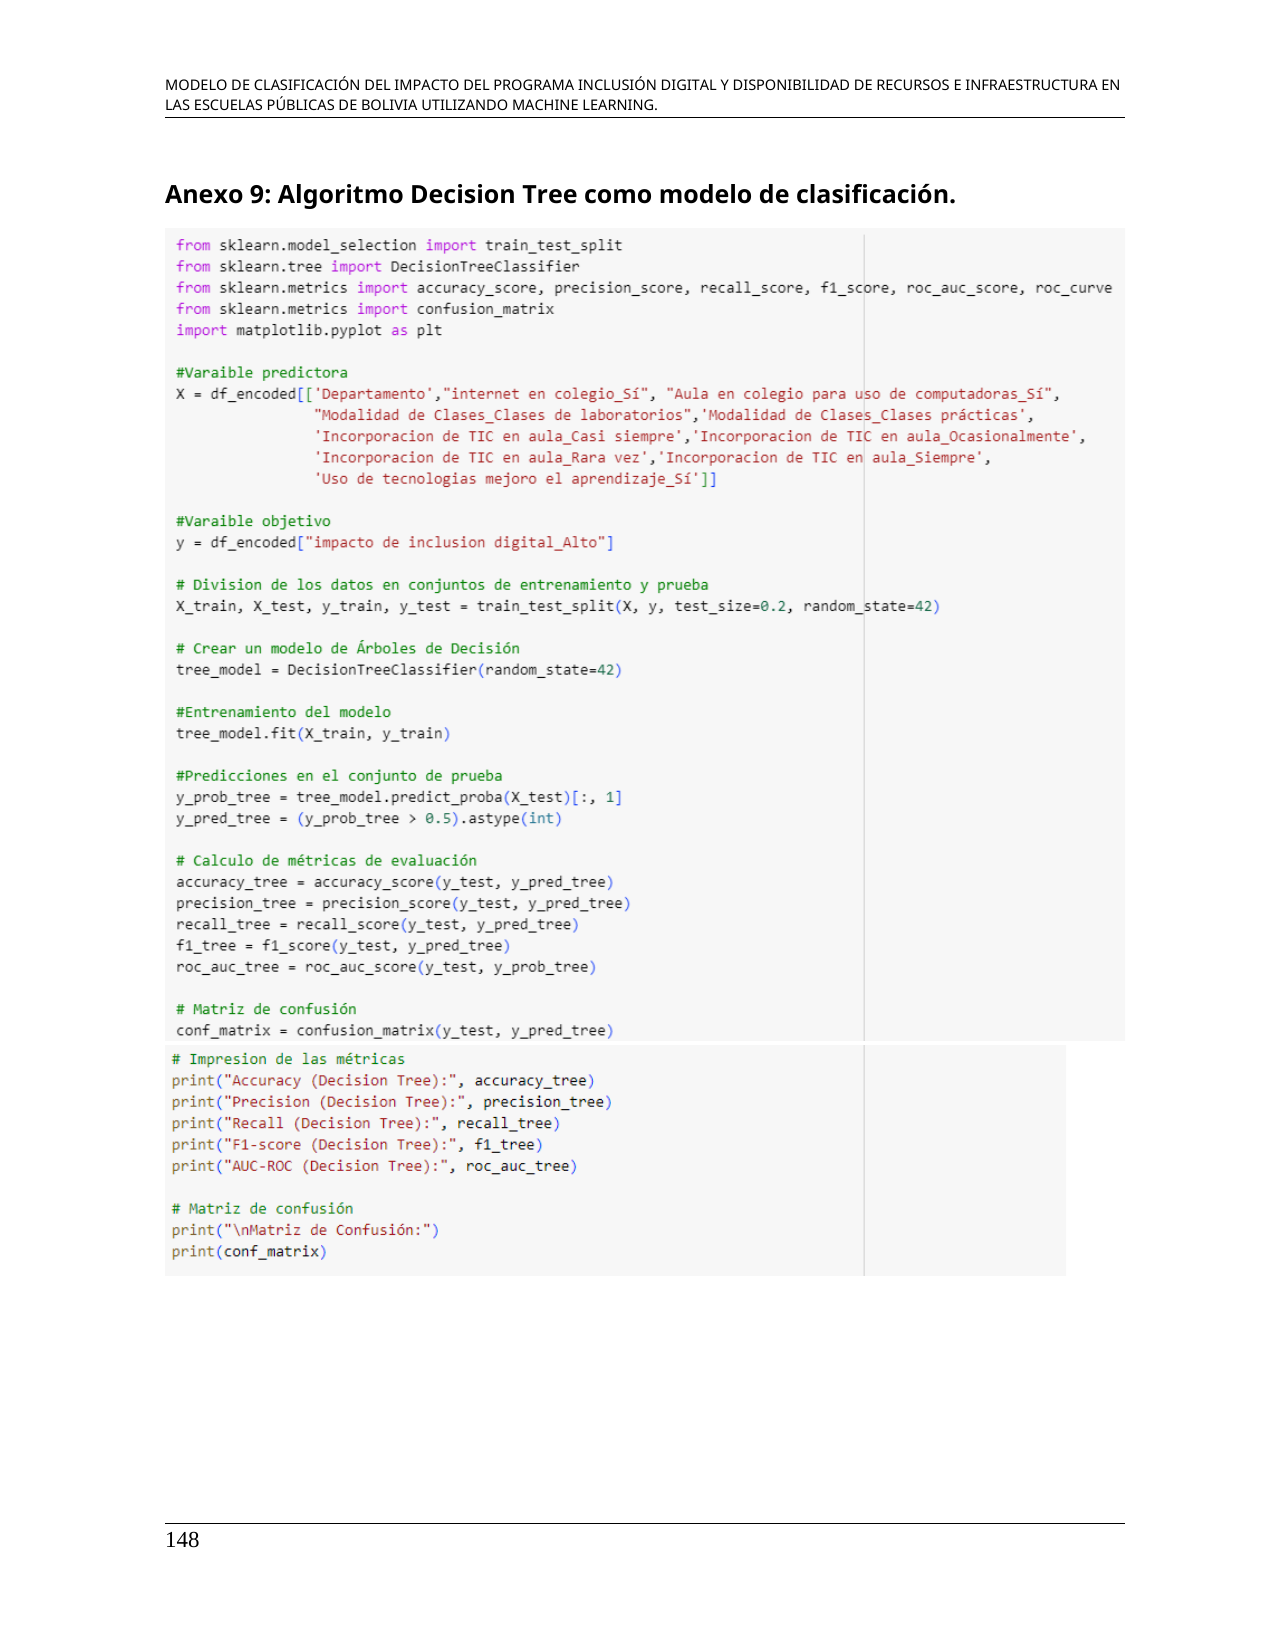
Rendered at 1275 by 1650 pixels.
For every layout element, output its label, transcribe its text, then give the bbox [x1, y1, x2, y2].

picture [165, 228, 1126, 1041]
picture [165, 1045, 1067, 1276]
subtitle Anexo 9: Algoritmo Decision Tree como modelo de clasificación. [165, 177, 1125, 211]
